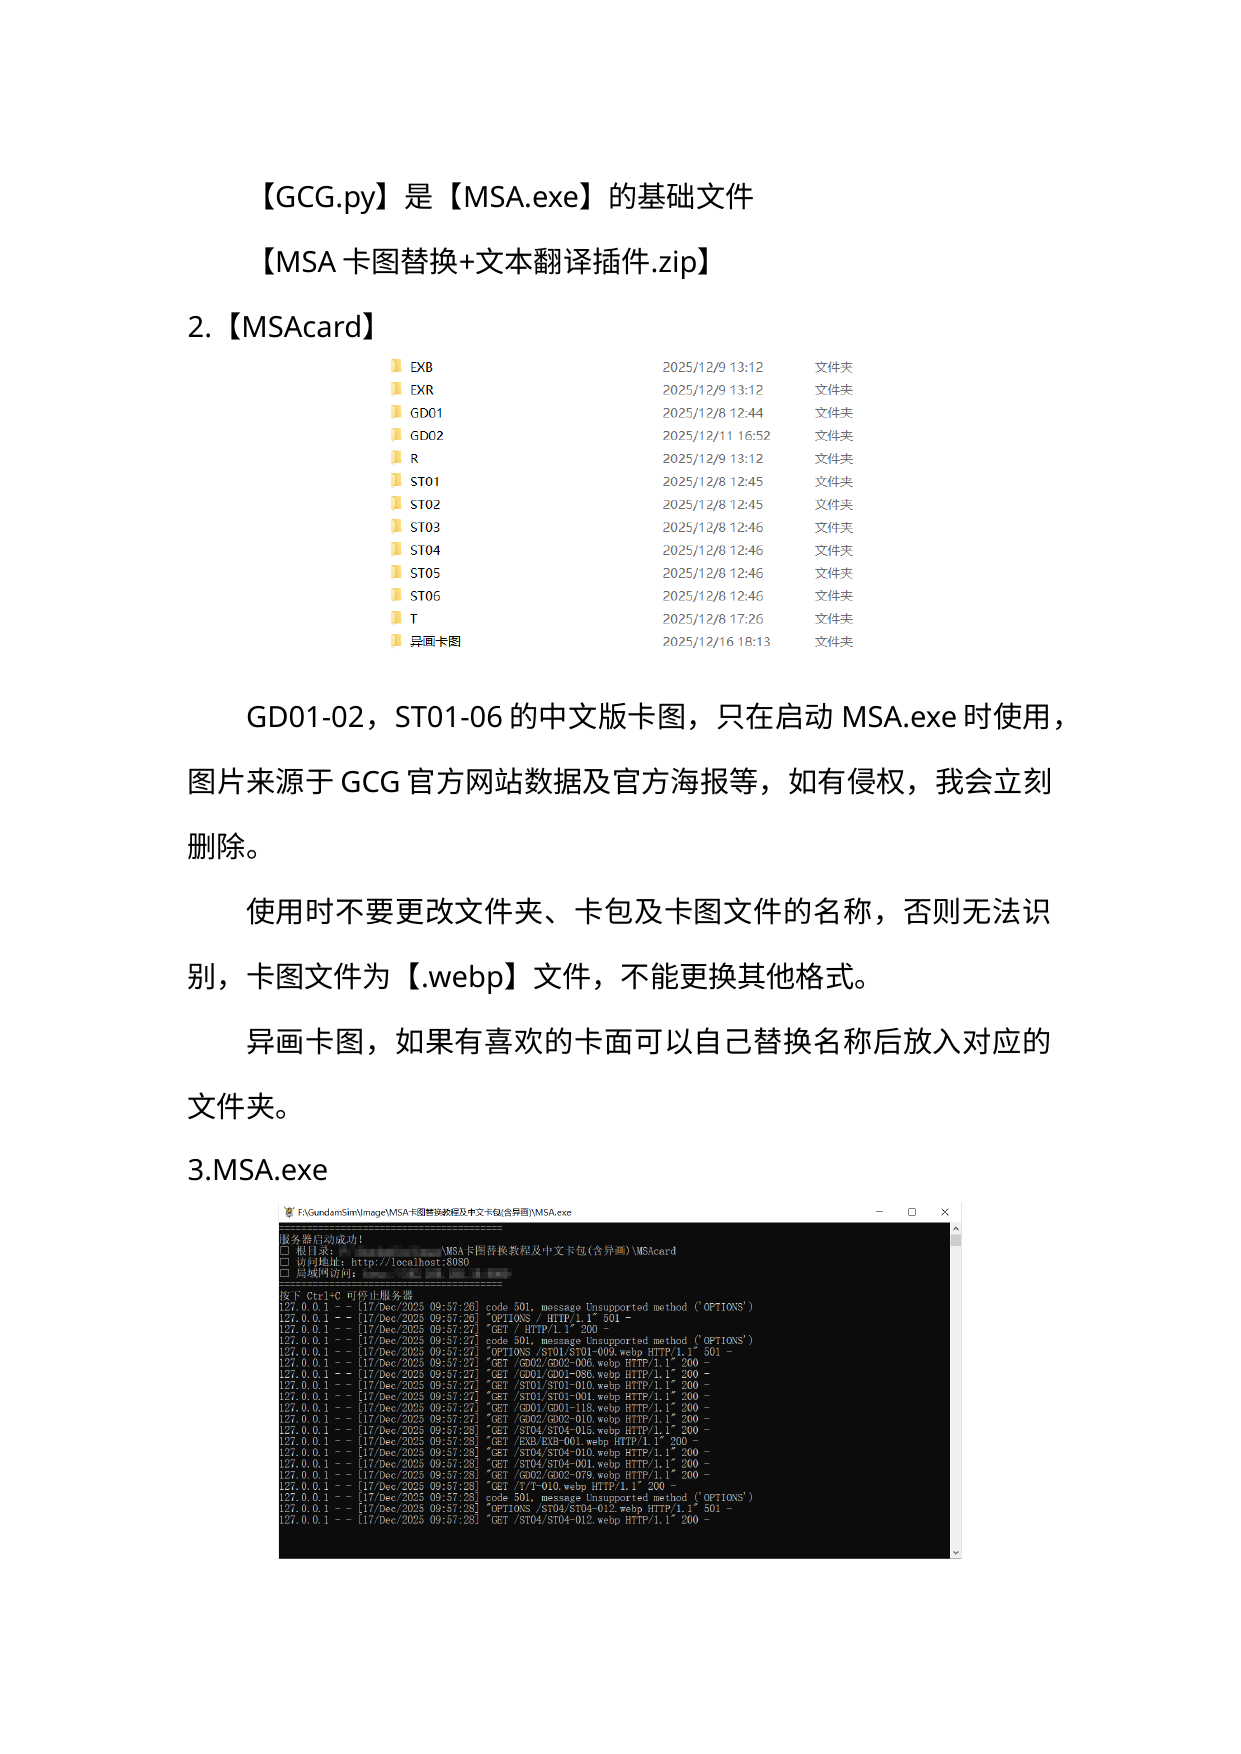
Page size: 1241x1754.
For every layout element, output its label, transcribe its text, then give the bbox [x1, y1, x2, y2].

text GD01-02，ST01-06的中文版卡图，只在启动MSA.exe时使用，图片来源于GCG官方网站数据及官方海报等，如有侵权，我会立刻删除。 [187, 682, 1053, 877]
text 【GCG.py】是【MSA.exe】的基础文件 [187, 162, 1053, 227]
picture [385, 357, 855, 651]
picture [278, 1202, 962, 1559]
text 2.【MSAcard】 [187, 292, 1053, 357]
text 异画卡图，如果有喜欢的卡面可以自己替换名称后放入对应的文件夹。 [187, 1007, 1053, 1137]
text 3.MSA.exe [187, 1137, 1053, 1202]
text 【MSA卡图替换+文本翻译插件.zip】 [187, 227, 1053, 292]
text 使用时不要更改文件夹、卡包及卡图文件的名称，否则无法识别，卡图文件为【.webp】文件，不能更换其他格式。 [187, 877, 1053, 1007]
